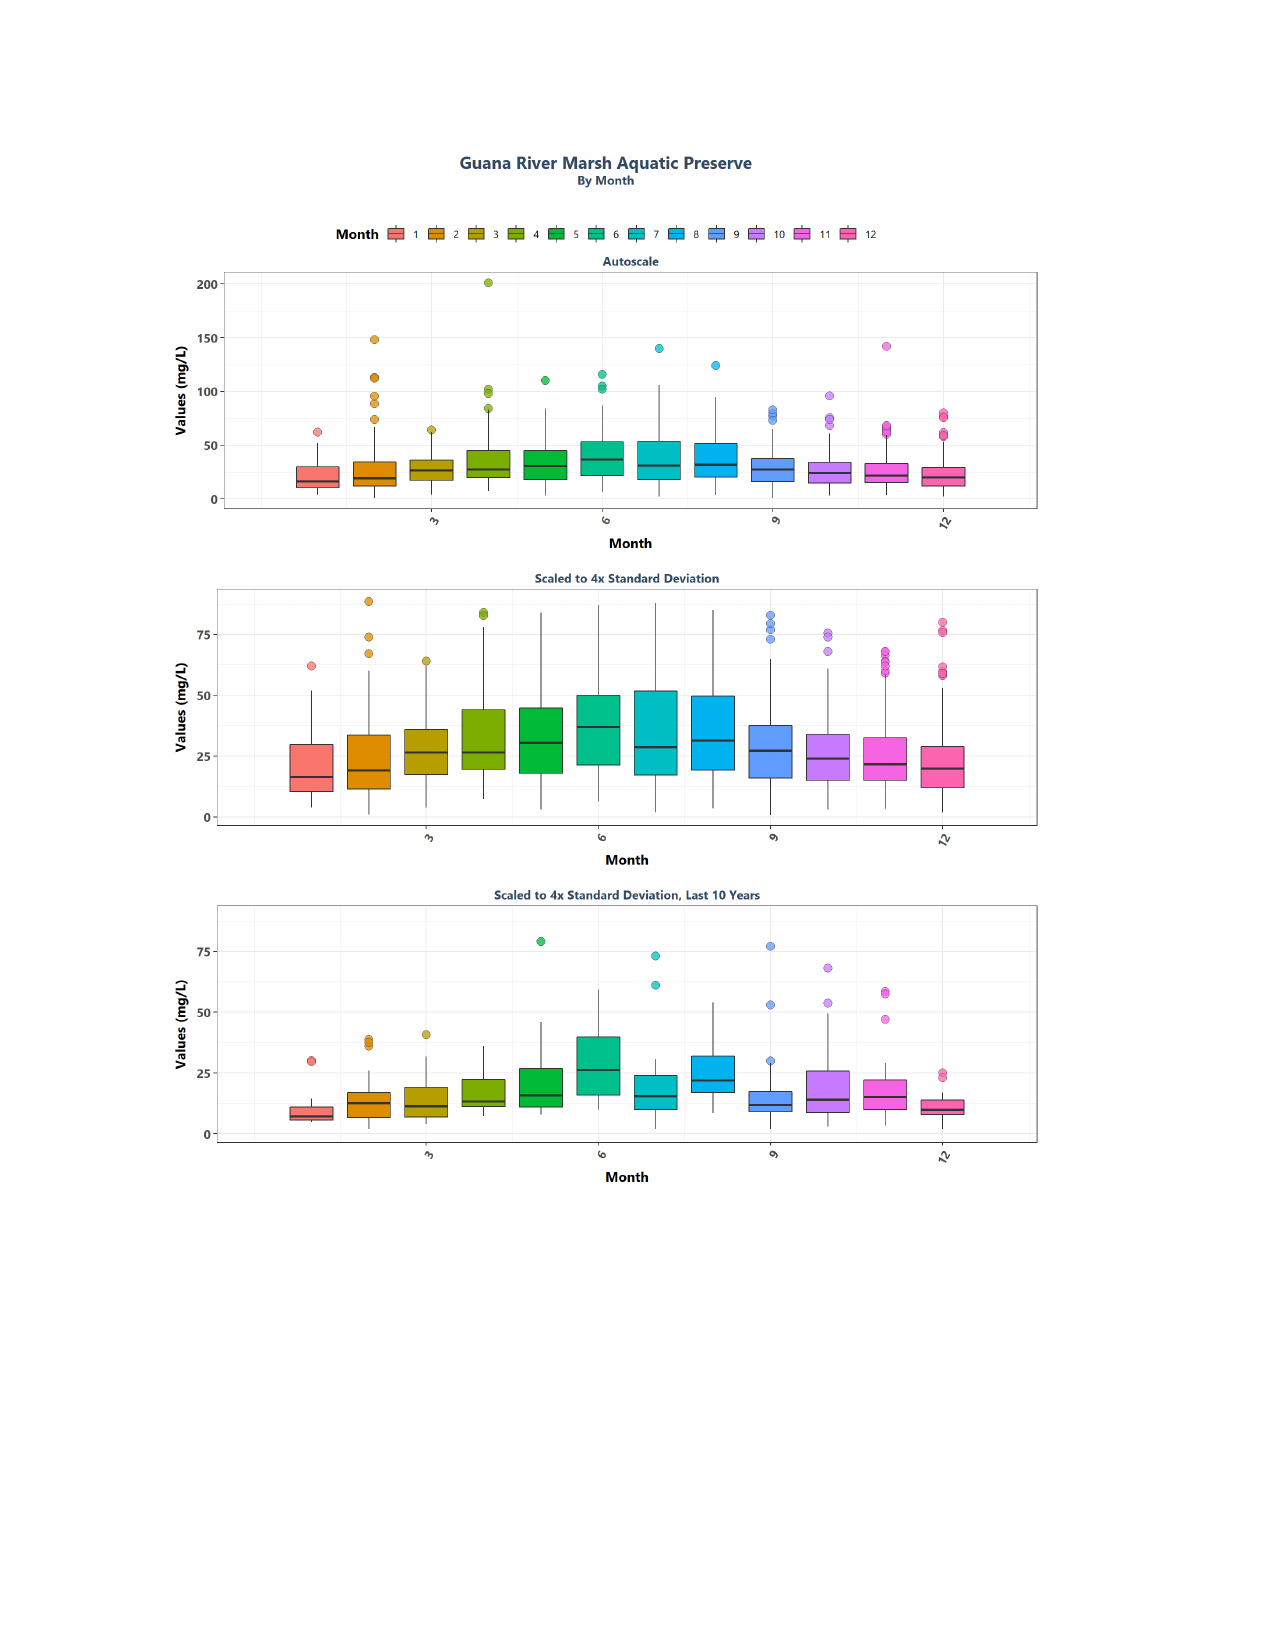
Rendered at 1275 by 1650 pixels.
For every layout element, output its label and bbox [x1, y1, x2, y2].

picture [168, 150, 1044, 1200]
